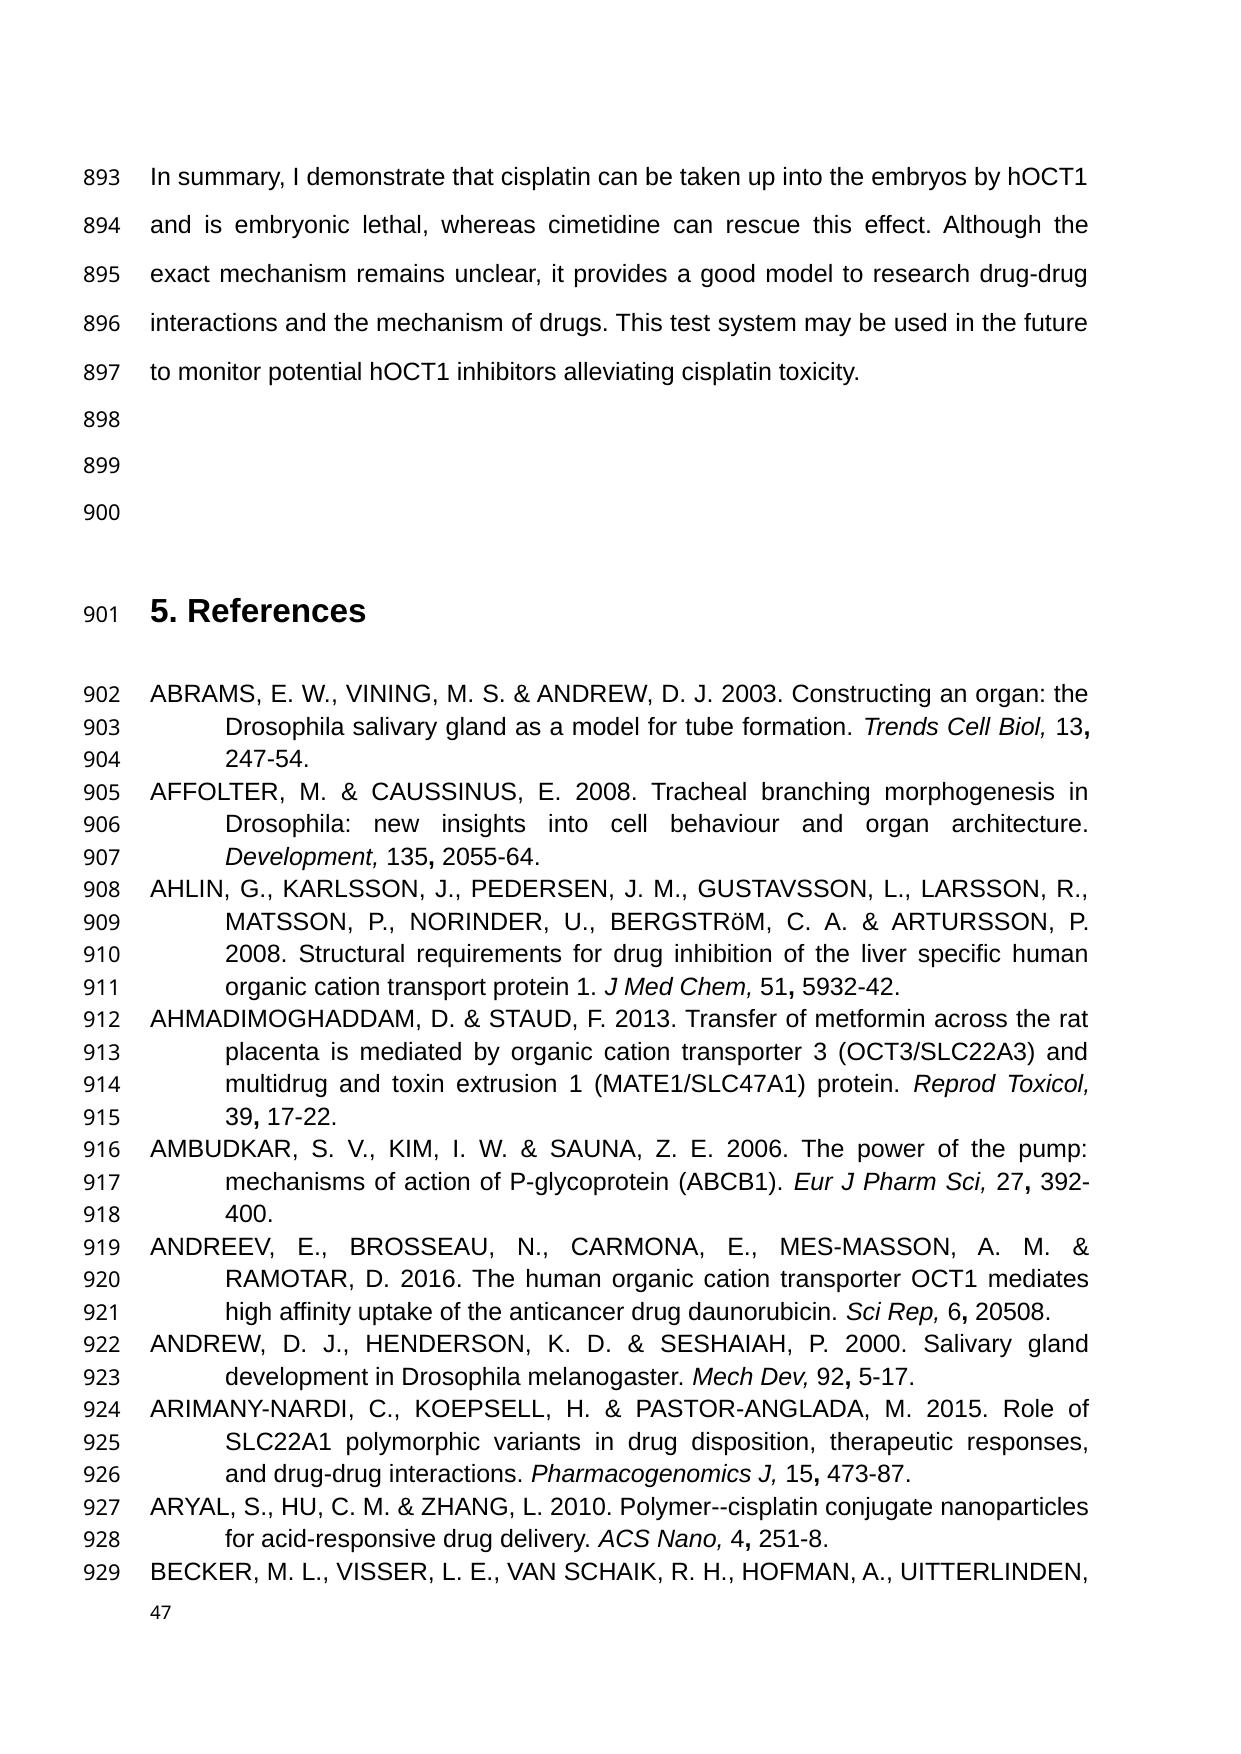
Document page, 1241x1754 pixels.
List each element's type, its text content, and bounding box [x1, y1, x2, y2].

text AMBUDKAR, S. V., KIM, I. W. & SAUNA, Z. E. 2006. The power of the pump: mechanisms of action of P-glycoprotein (ABCB1). Eur J Pharm Sci, 27, 392-400. [150, 1132, 1090, 1229]
text AHLIN, G., KARLSSON, J., PEDERSEN, J. M., GUSTAVSSON, L., LARSSON, R., MATSSON, P., NORINDER, U., BERGSTRöM, C. A. & ARTURSSON, P. 2008. Structural requirements for drug inhibition of the liver specific human organic cation transport protein 1. J Med Chem, 51, 5932-42. [150, 872, 1090, 1002]
text ABRAMS, E. W., VINING, M. S. & ANDREW, D. J. 2003. Constructing an organ: the Drosophila salivary gland as a model for tube formation. Trends Cell Biol, 13, 247-54. [150, 677, 1090, 774]
text AHMADIMOGHADDAM, D. & STAUD, F. 2013. Transfer of metformin across the rat placenta is mediated by organic cation transporter 3 (OCT3/SLC22A3) and multidrug and toxin extrusion 1 (MATE1/SLC47A1) protein. Reprod Toxicol, 39, 17-22. [150, 1002, 1090, 1132]
text In summary, I demonstrate that cisplatin can be taken up into the embryos by hOCT1 and is embryonic lethal, whereas cimetidine can rescue this effect. Although the exact mechanism remains unclear, it provides a good model to research drug-drug interactions and the mechanism of drugs. This test system may be used in the future to monitor potential hOCT1 inhibitors alleviating cisplatin toxicity. [150, 160, 1090, 387]
subtitle 5. References [150, 578, 1090, 643]
text ANDREEV, E., BROSSEAU, N., CARMONA, E., MES-MASSON, A. M. & RAMOTAR, D. 2016. The human organic cation transporter OCT1 mediates high affinity uptake of the anticancer drug daunorubicin. Sci Rep, 6, 20508. [150, 1229, 1090, 1327]
text AFFOLTER, M. & CAUSSINUS, E. 2008. Tracheal branching morphogenesis in Drosophila: new insights into cell behaviour and organ architecture. Development, 135, 2055-64. [150, 774, 1090, 872]
text ARIMANY-NARDI, C., KOEPSELL, H. & PASTOR-ANGLADA, M. 2015. Role of SLC22A1 polymorphic variants in drug disposition, therapeutic responses, and drug-drug interactions. Pharmacogenomics J, 15, 473-87. [150, 1392, 1090, 1489]
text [150, 1554, 1090, 1587]
text ANDREW, D. J., HENDERSON, K. D. & SESHAIAH, P. 2000. Salivary gland development in Drosophila melanogaster. Mech Dev, 92, 5-17. [150, 1327, 1090, 1392]
text ARYAL, S., HU, C. M. & ZHANG, L. 2010. Polymer--cisplatin conjugate nanoparticles for acid-responsive drug delivery. ACS Nano, 4, 251-8. [150, 1489, 1090, 1554]
